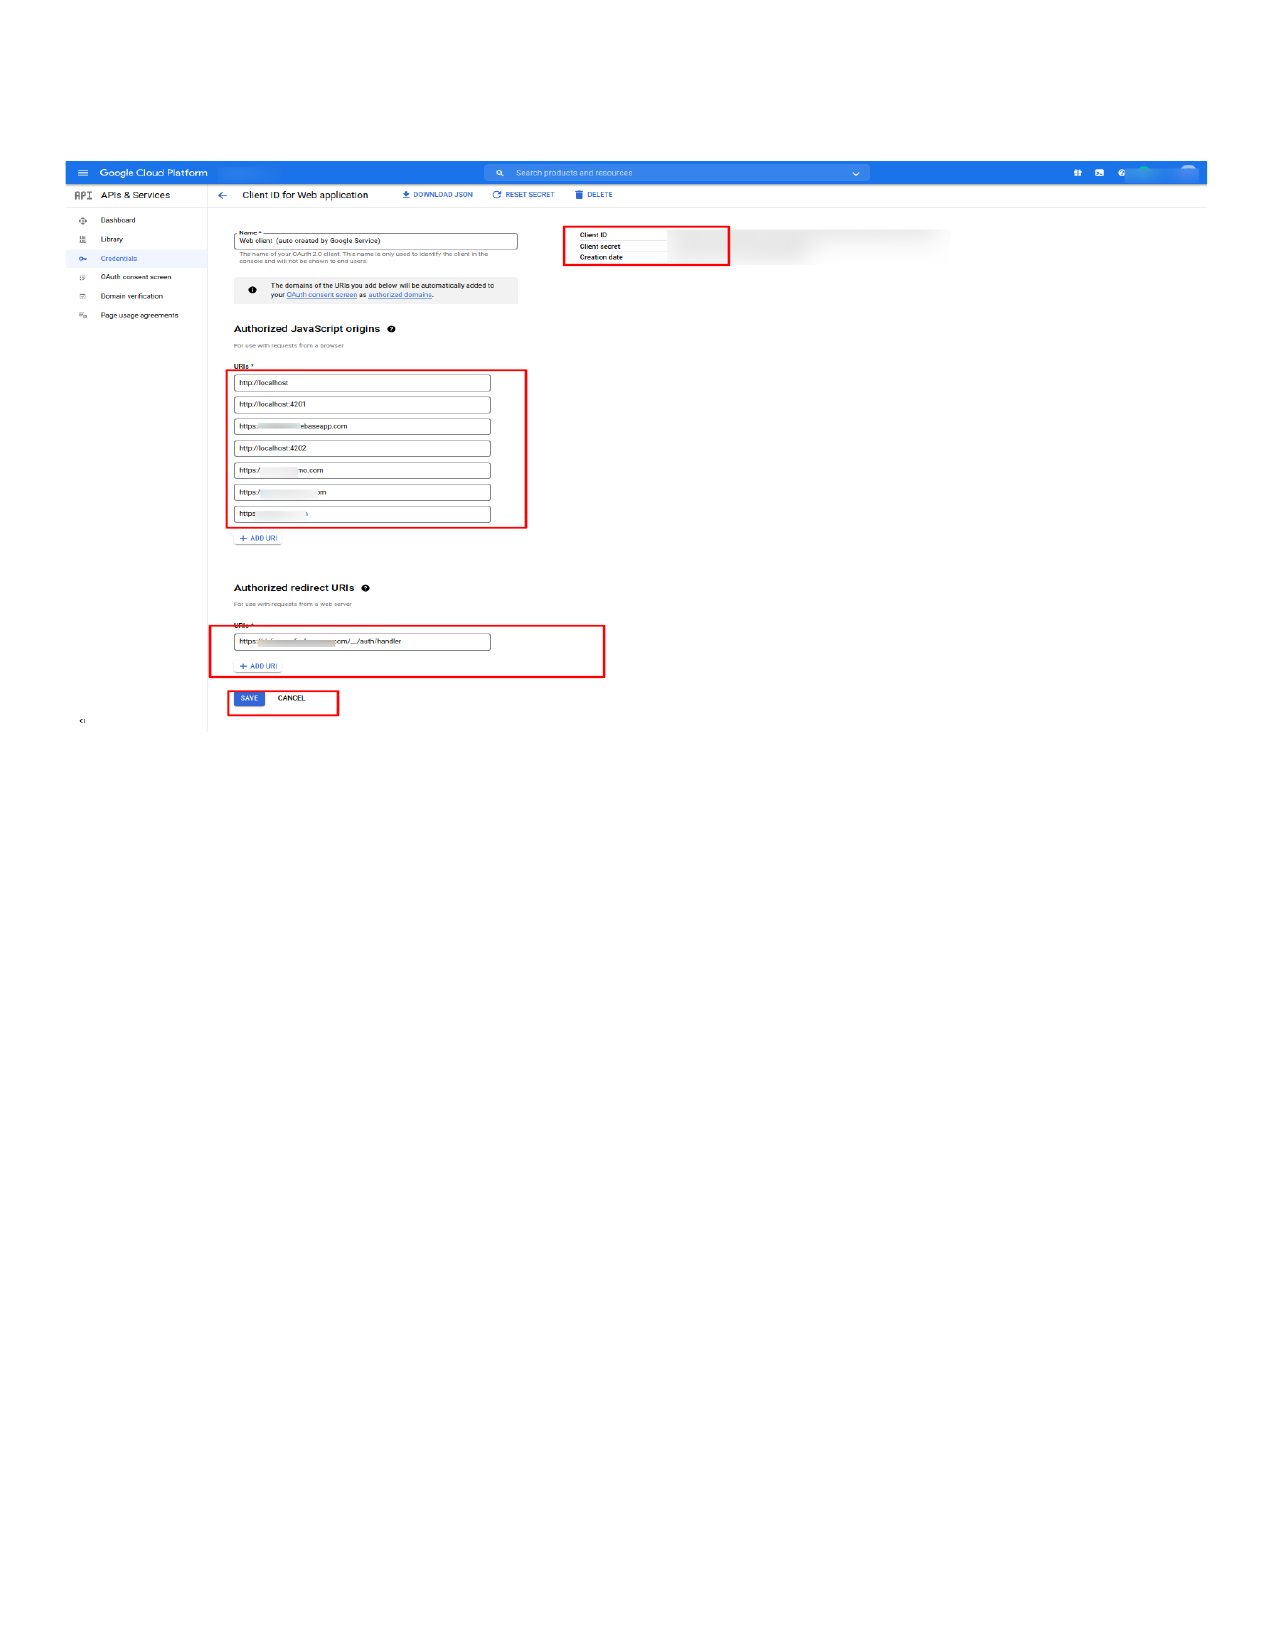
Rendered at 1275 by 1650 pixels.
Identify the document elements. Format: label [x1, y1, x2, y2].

picture [65, 161, 1208, 732]
